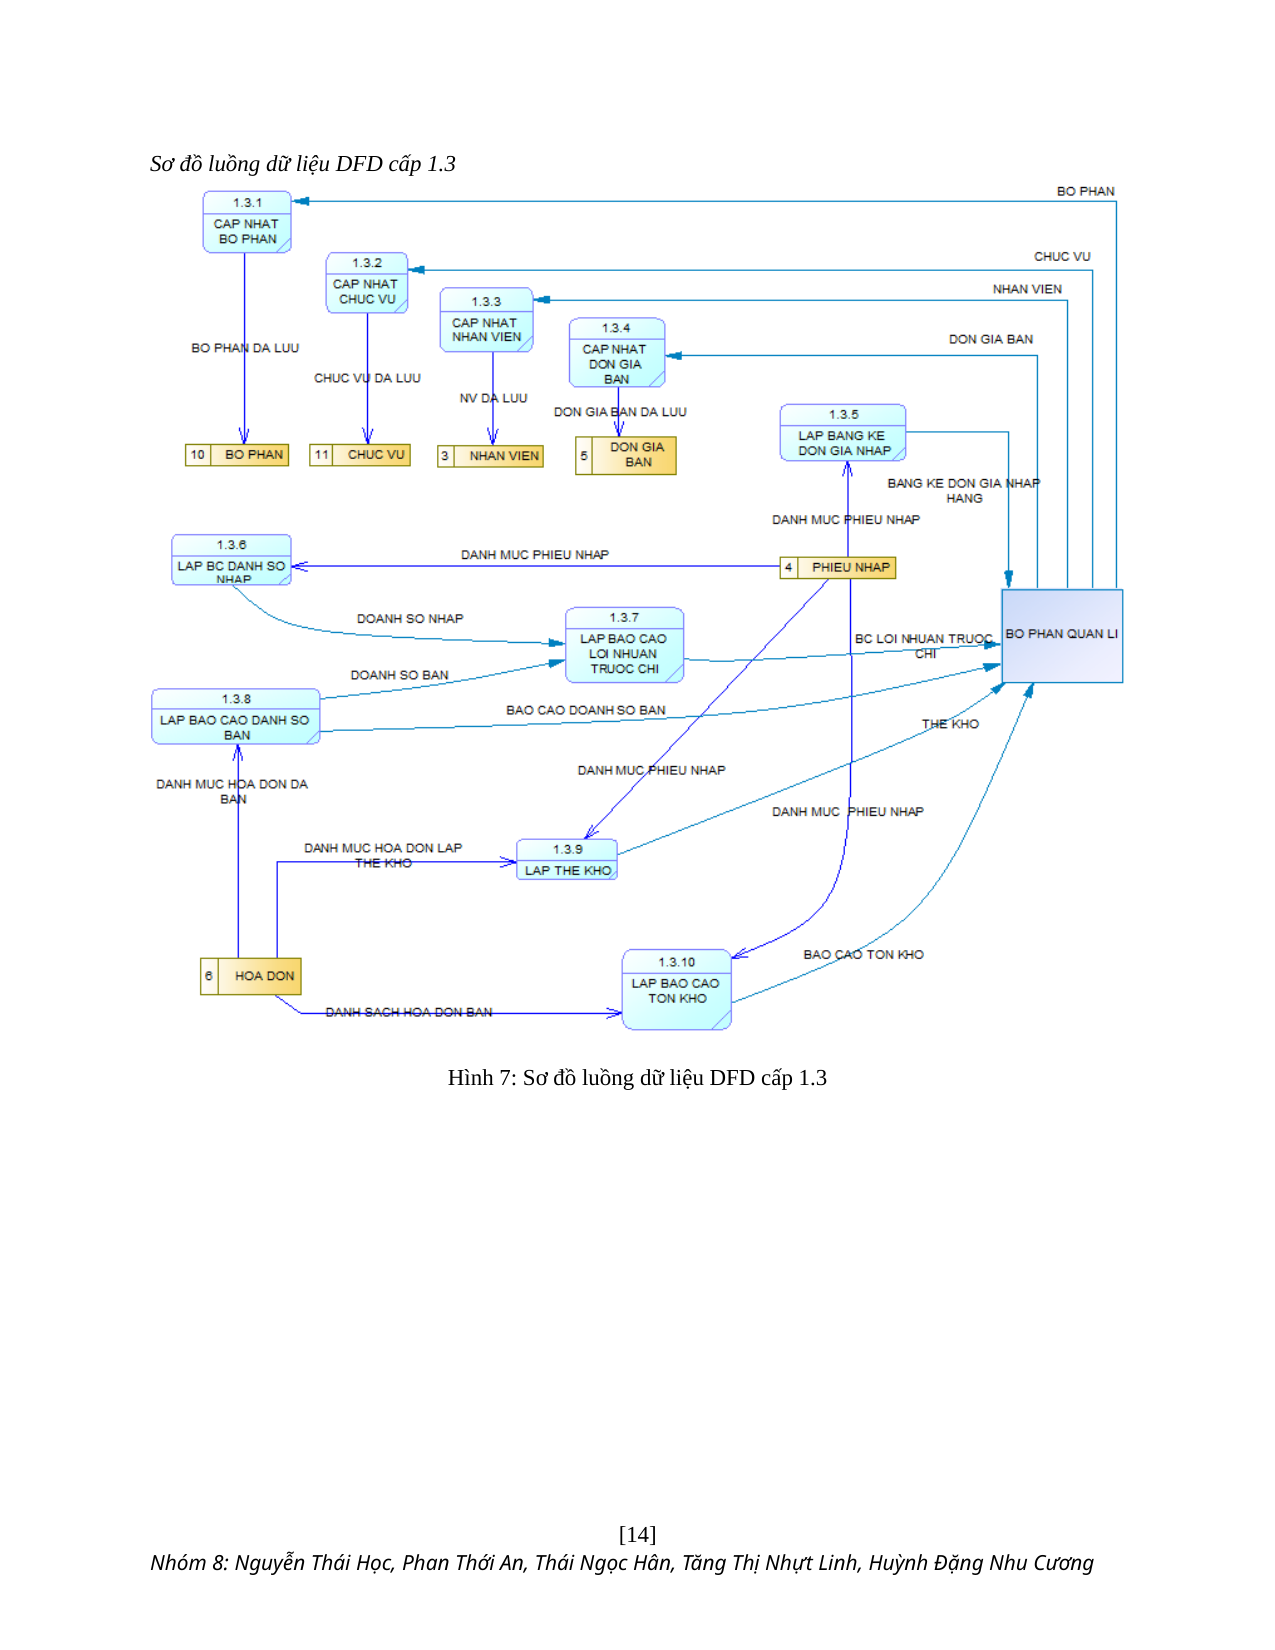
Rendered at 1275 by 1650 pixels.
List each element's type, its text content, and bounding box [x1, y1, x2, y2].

picture [150, 182, 1125, 1033]
subtitle Sơ đồ luồng dữ liệu DFD cấp 1.3 [150, 150, 1125, 176]
text Hình 7: Sơ đồ luồng dữ liệu DFD cấp 1.3 [150, 1064, 1125, 1090]
